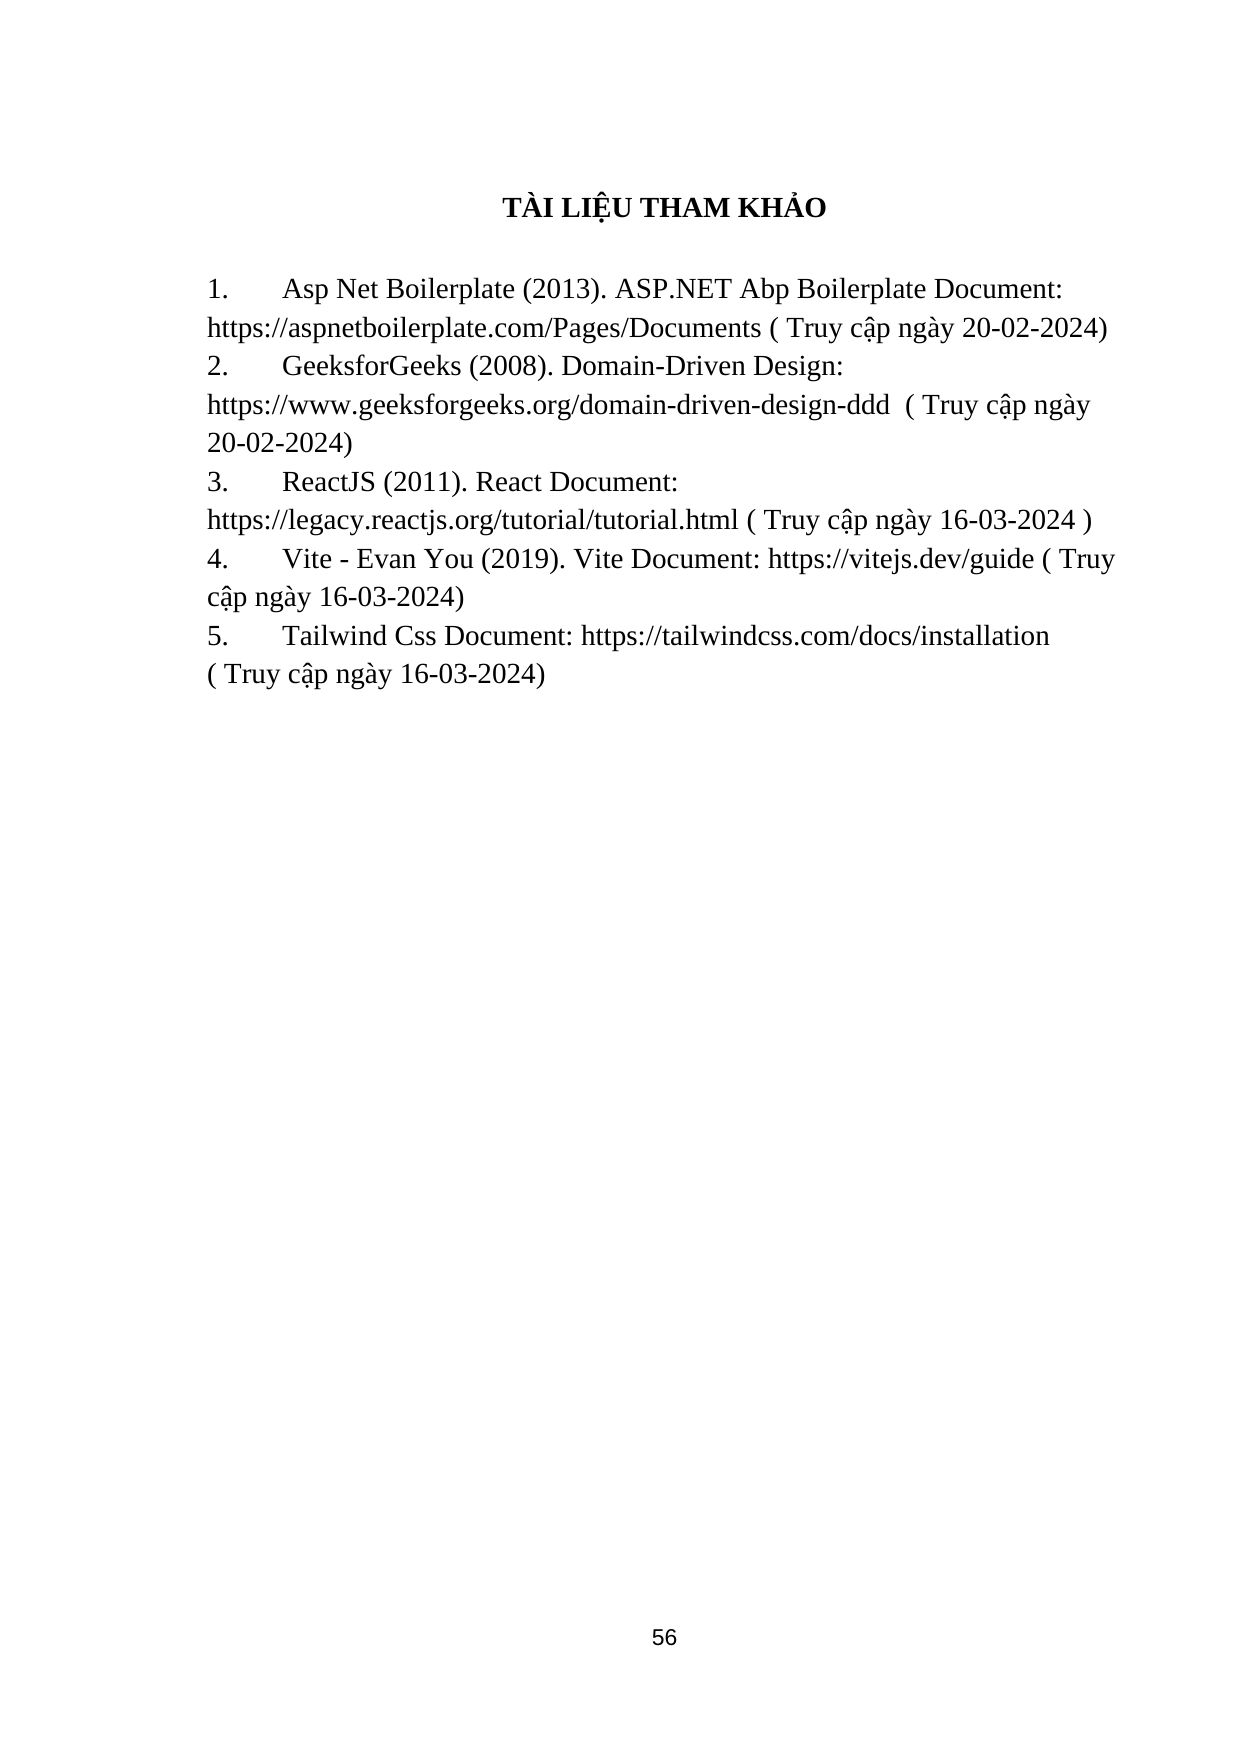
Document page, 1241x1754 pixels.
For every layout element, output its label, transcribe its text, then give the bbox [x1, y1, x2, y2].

subtitle TÀI LIỆU THAM KHẢO [207, 190, 1122, 223]
list Asp Net Boilerplate (2013). ASP.NET Abp Boilerplate Document: https://aspnetboilerplate.com/Pages/Documents ( Truy cập ngày 20-02-2024) [207, 271, 1122, 343]
list ReactJS (2011). React Document: https://legacy.reactjs.org/tutorial/tutorial.html ( Truy cập ngày 16-03-2024 ) [207, 464, 1122, 536]
list Tailwind Css Document: https://tailwindcss.com/docs/installation ( Truy cập ngày 16-03-2024) [207, 618, 1122, 690]
list GeeksforGeeks (2008). Domain-Driven Design: https://www.geeksforgeeks.org/domain-driven-design-ddd ( Truy cập ngày 20-02-2024) [207, 348, 1122, 459]
list Vite - Evan You (2019). Vite Document: https://vitejs.dev/guide ( Truy cập ngày 16-03-2024) [207, 541, 1122, 613]
